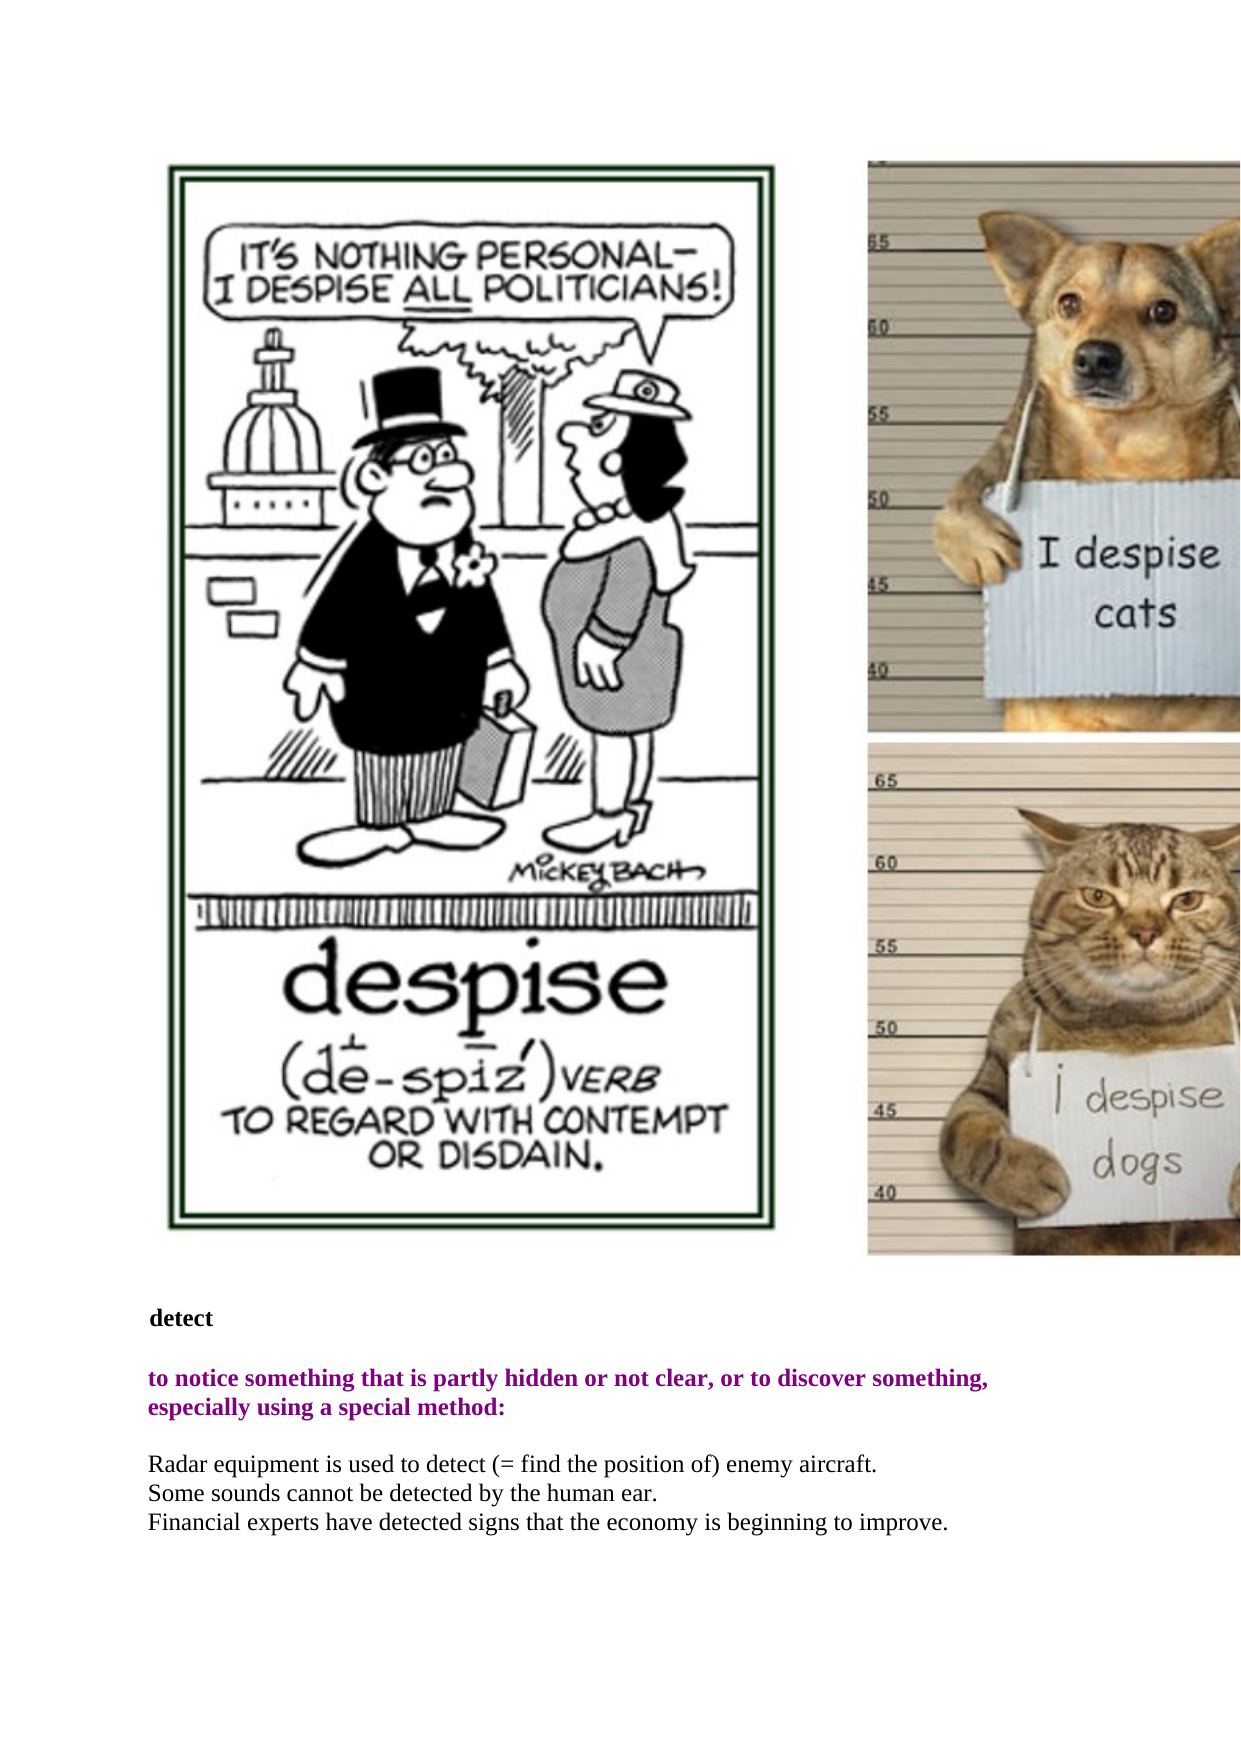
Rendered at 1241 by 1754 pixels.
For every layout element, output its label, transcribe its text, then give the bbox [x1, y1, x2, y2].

picture [147, 147, 1241, 1273]
text to notice something that is partly hidden or not clear, or to discover something, especially using a special method: Radar equipment is used to detect (= find the position of) enemy aircraft. Some sounds cannot be detected by the human ear. Financial experts have detected signs that the economy is beginning to improve. [148, 1363, 1093, 1535]
table_header detect [148, 1302, 494, 1334]
